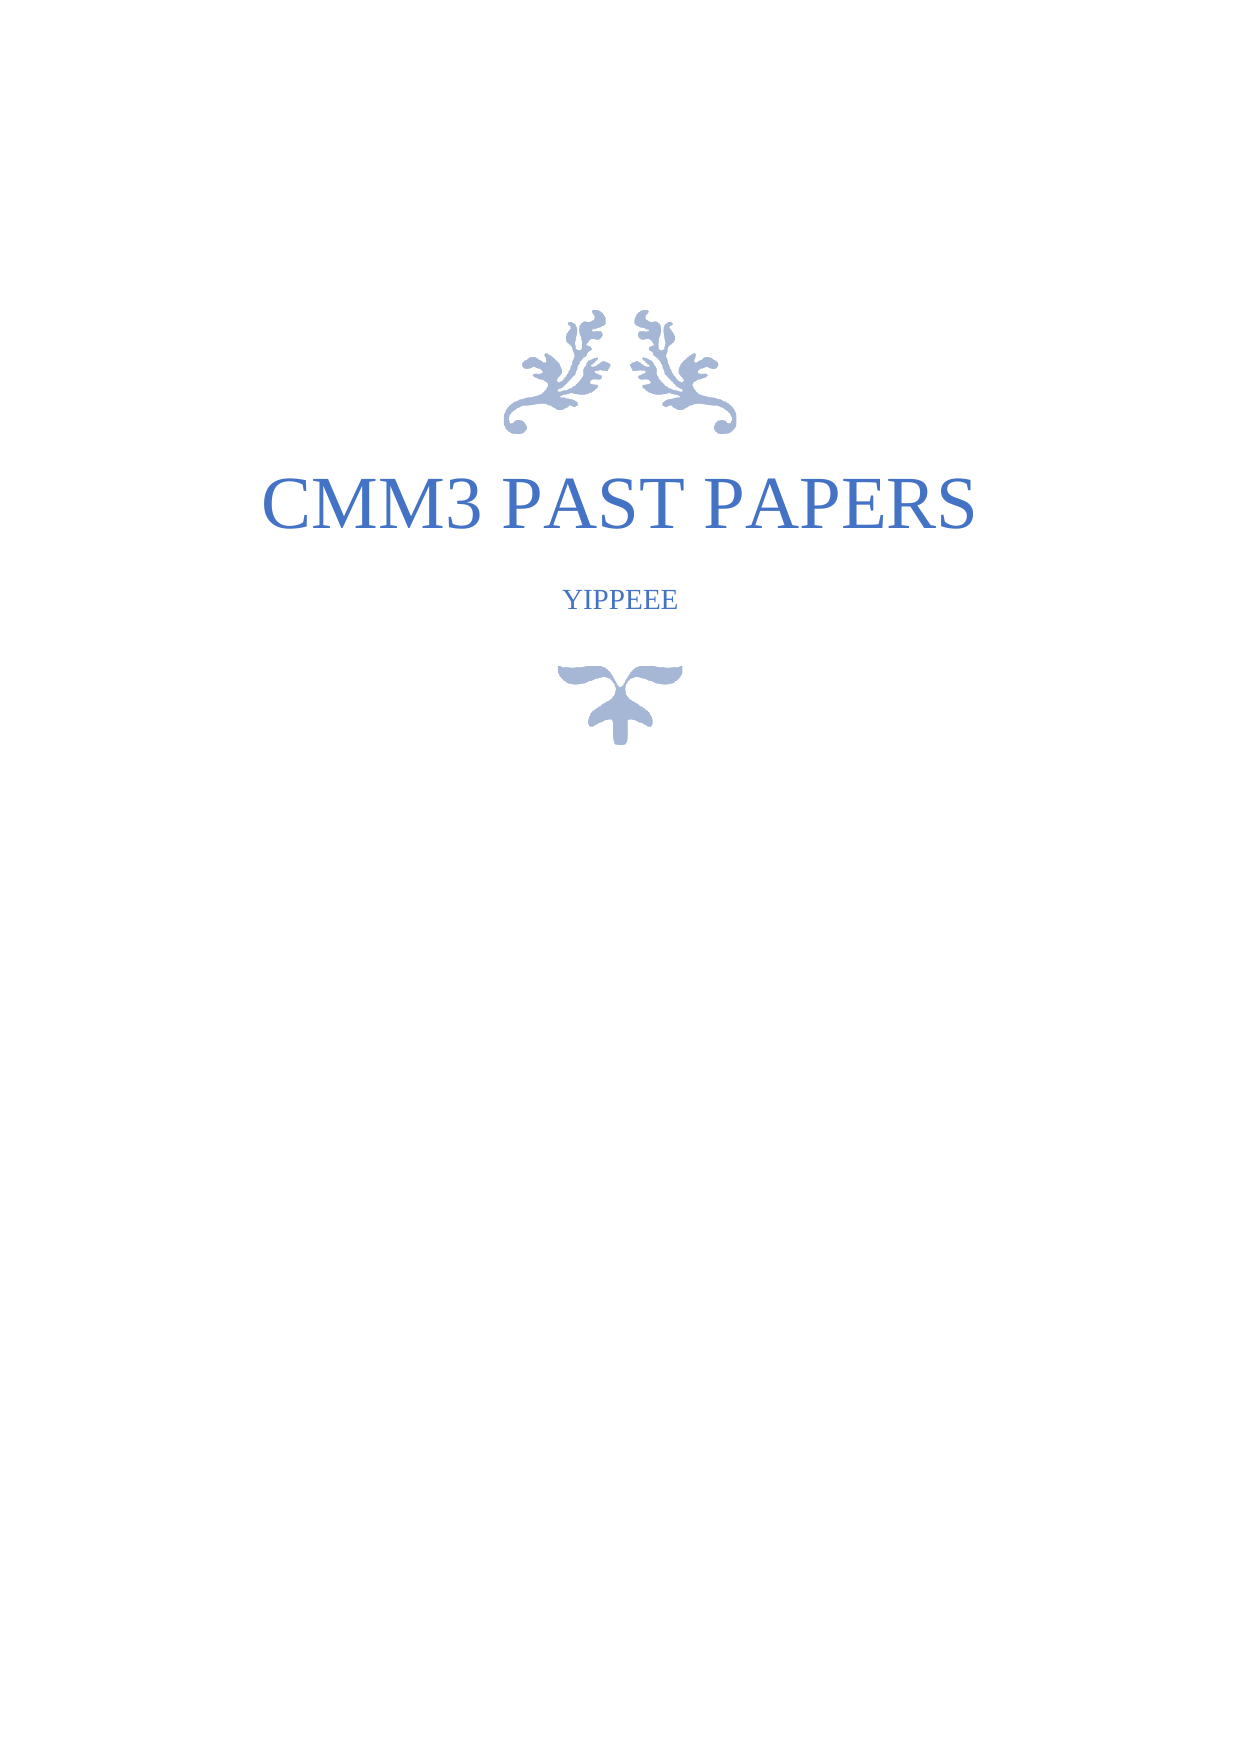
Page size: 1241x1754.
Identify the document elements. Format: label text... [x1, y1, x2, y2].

picture [503, 310, 737, 434]
text YIPPEEE [150, 582, 1090, 616]
picture [557, 666, 683, 745]
text CMM3 PAST PAPERS [150, 459, 1090, 557]
